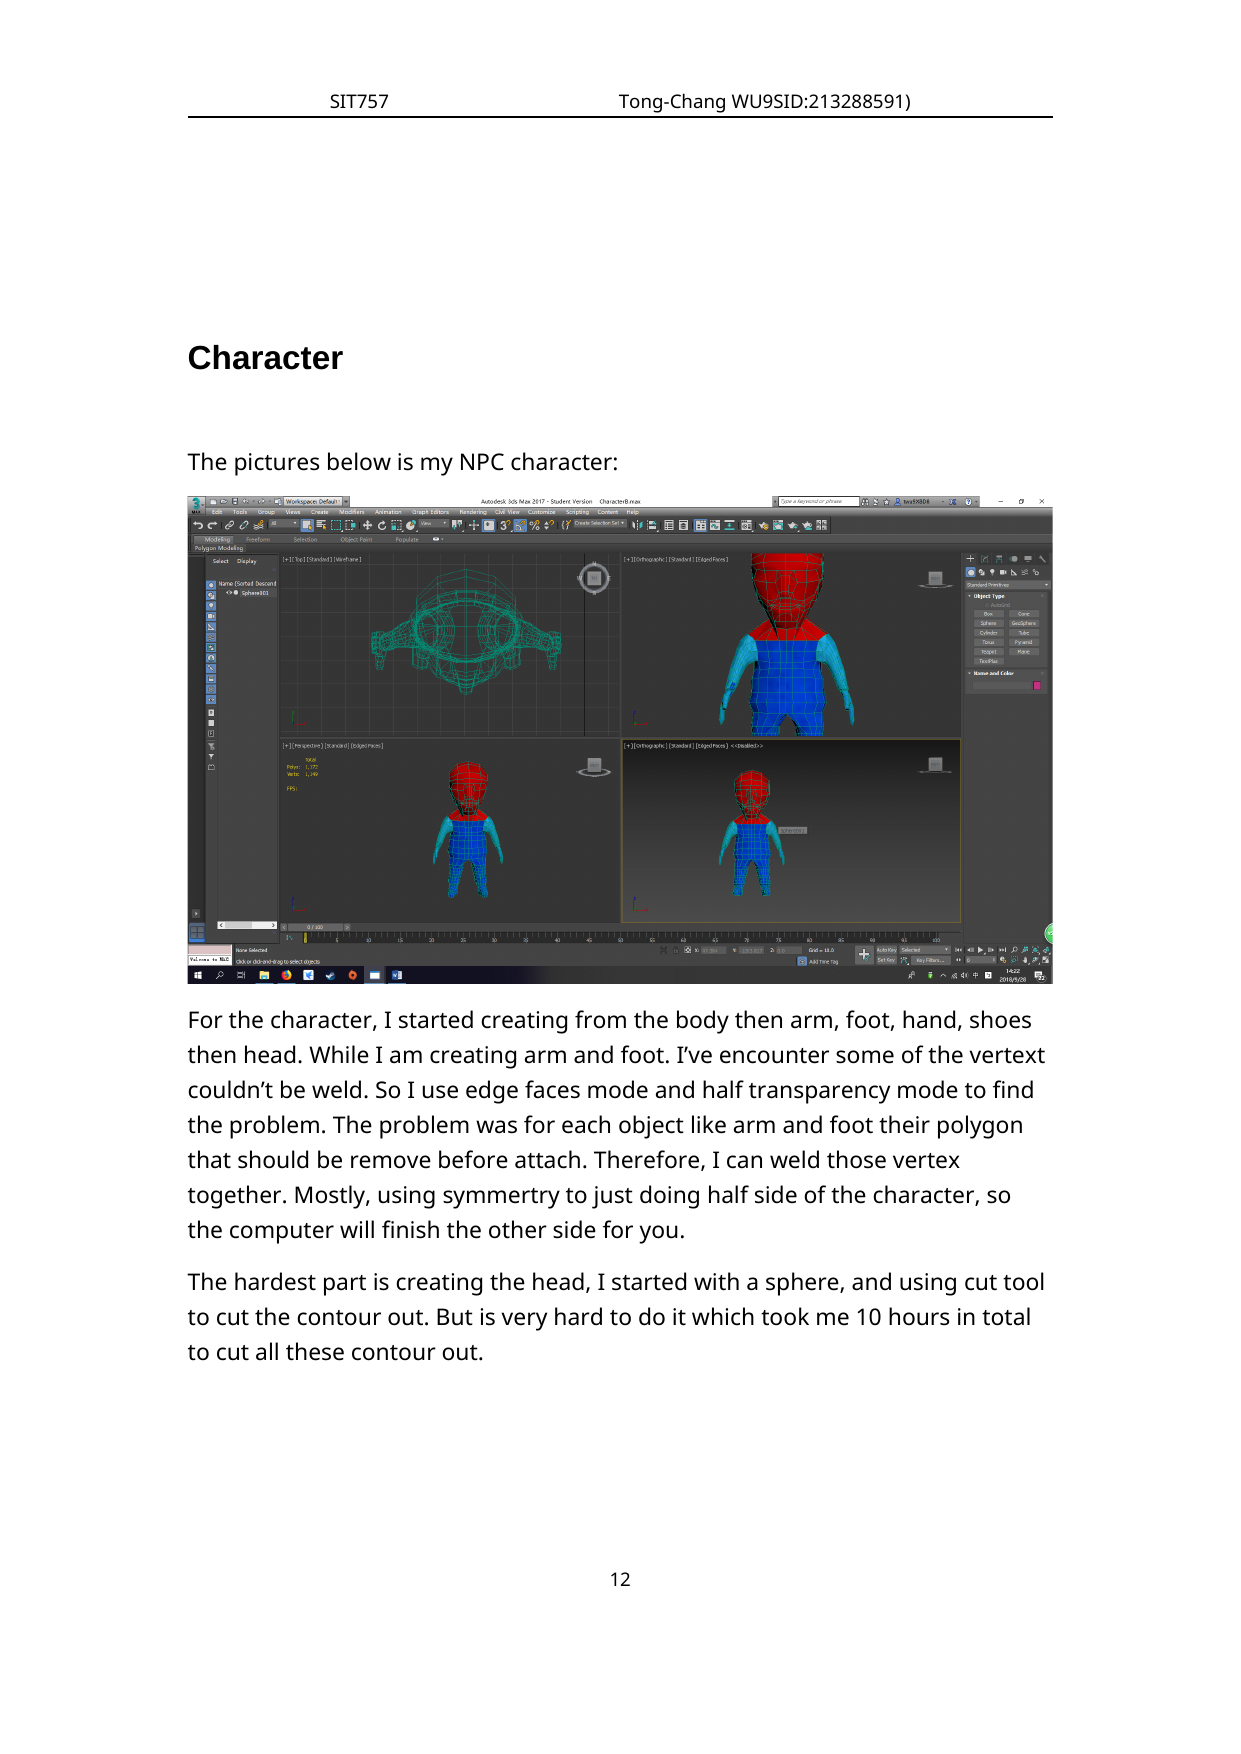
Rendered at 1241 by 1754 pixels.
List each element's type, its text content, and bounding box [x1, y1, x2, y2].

text The pictures below is my NPC character: [187, 445, 1053, 477]
text The hardest part is creating the head, I started with a sphere, and using cut tool to cut the contour out. But is very hard to do it which took me 10 hours in total to cut all these contour out. [187, 1265, 1053, 1367]
subtitle Character [187, 325, 1053, 390]
text For the character, I started creating from the body then arm, foot, hand, shoes then head. While I am creating arm and foot. I’ve encounter some of the vertext couldn’t be weld. So I use edge faces mode and half transparency mode to find the problem. The problem was for each object like arm and foot their polygon that should be remove before attach. Therefore, I can weld those vertex together. Mostly, using symmertry to just doing half side of the character, so the computer will finish the other side for you. [187, 1003, 1053, 1246]
picture [187, 496, 1053, 984]
